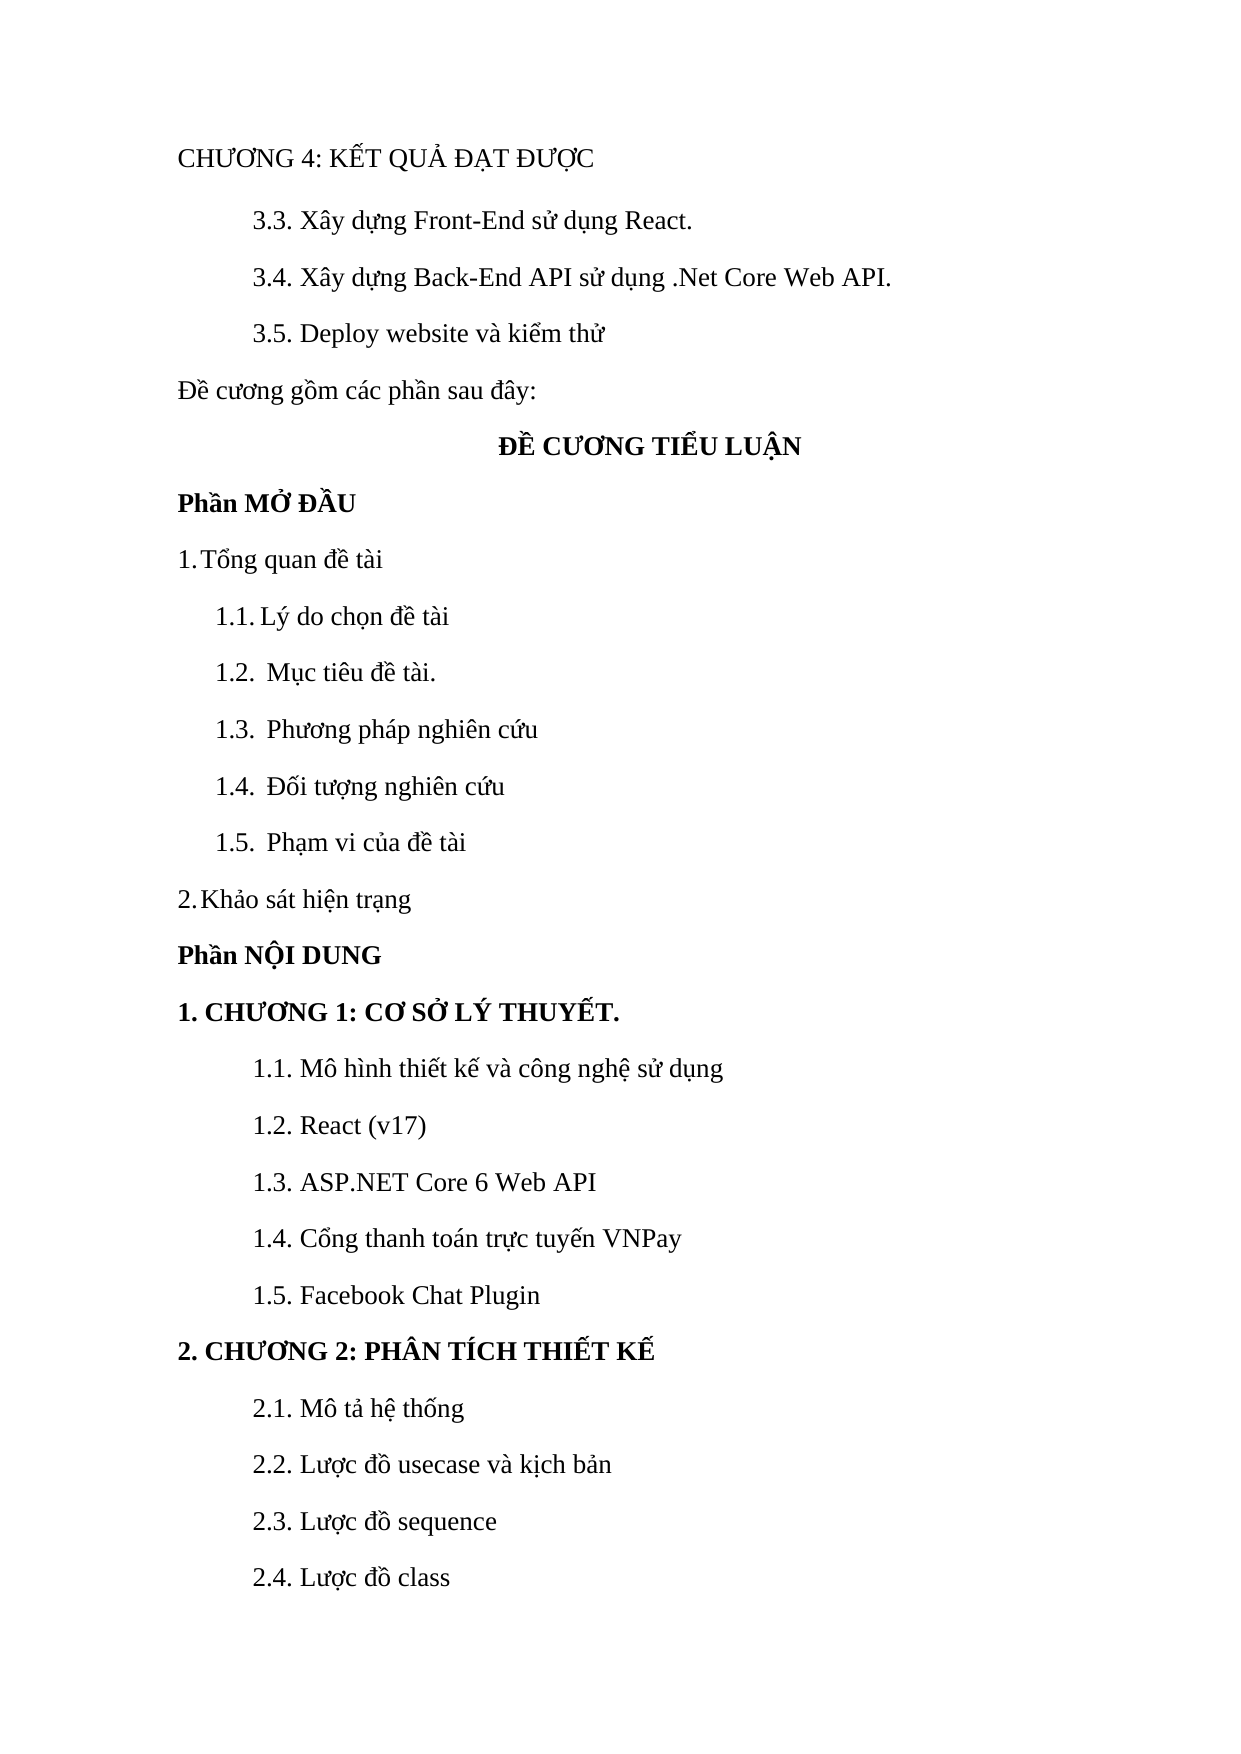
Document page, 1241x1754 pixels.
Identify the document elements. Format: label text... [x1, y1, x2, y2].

text 3.5. Deploy website và kiểm thử [177, 317, 1122, 348]
list Phạm vi của đề tài [215, 826, 1122, 857]
list ASP.NET Core 6 Web API [252, 1166, 1122, 1197]
list Lý do chọn đề tài [215, 600, 1122, 631]
text 3.3. Xây dựng Front-End sử dụng React. [177, 204, 1122, 235]
list Facebook Chat Plugin [252, 1279, 1122, 1310]
text Phần NỘI DUNG [177, 939, 1122, 971]
list Mục tiêu đề tài. [215, 657, 1122, 688]
list Mô tả hệ thống [252, 1392, 1122, 1423]
list Lược đồ class [252, 1562, 1122, 1593]
list Khảo sát hiện trạng [177, 883, 1122, 914]
list Tổng quan đề tài [177, 543, 1122, 574]
text 3.4. Xây dựng Back-End API sử dụng .Net Core Web API. [177, 261, 1122, 292]
list Cổng thanh toán trực tuyến VNPay [252, 1222, 1122, 1253]
list Phương pháp nghiên cứu [215, 713, 1122, 744]
list React (v17) [252, 1109, 1122, 1140]
text Đề cương gồm các phần sau đây: [177, 374, 1122, 405]
list Lược đồ usecase và kịch bản [252, 1448, 1122, 1479]
text Phần MỞ ĐẦU [177, 487, 1122, 518]
list Mô hình thiết kế và công nghệ sử dụng [252, 1052, 1122, 1084]
list Đối tượng nghiên cứu [215, 770, 1122, 801]
list CHƯƠNG 2: PHÂN TÍCH THIẾT KẾ [177, 1335, 1122, 1366]
text ĐỀ CƯƠNG TIỂU LUẬN [177, 430, 1122, 461]
list Lược đồ sequence [252, 1505, 1122, 1536]
list CHƯƠNG 1: CƠ SỞ LÝ THUYẾT. [177, 996, 1122, 1027]
